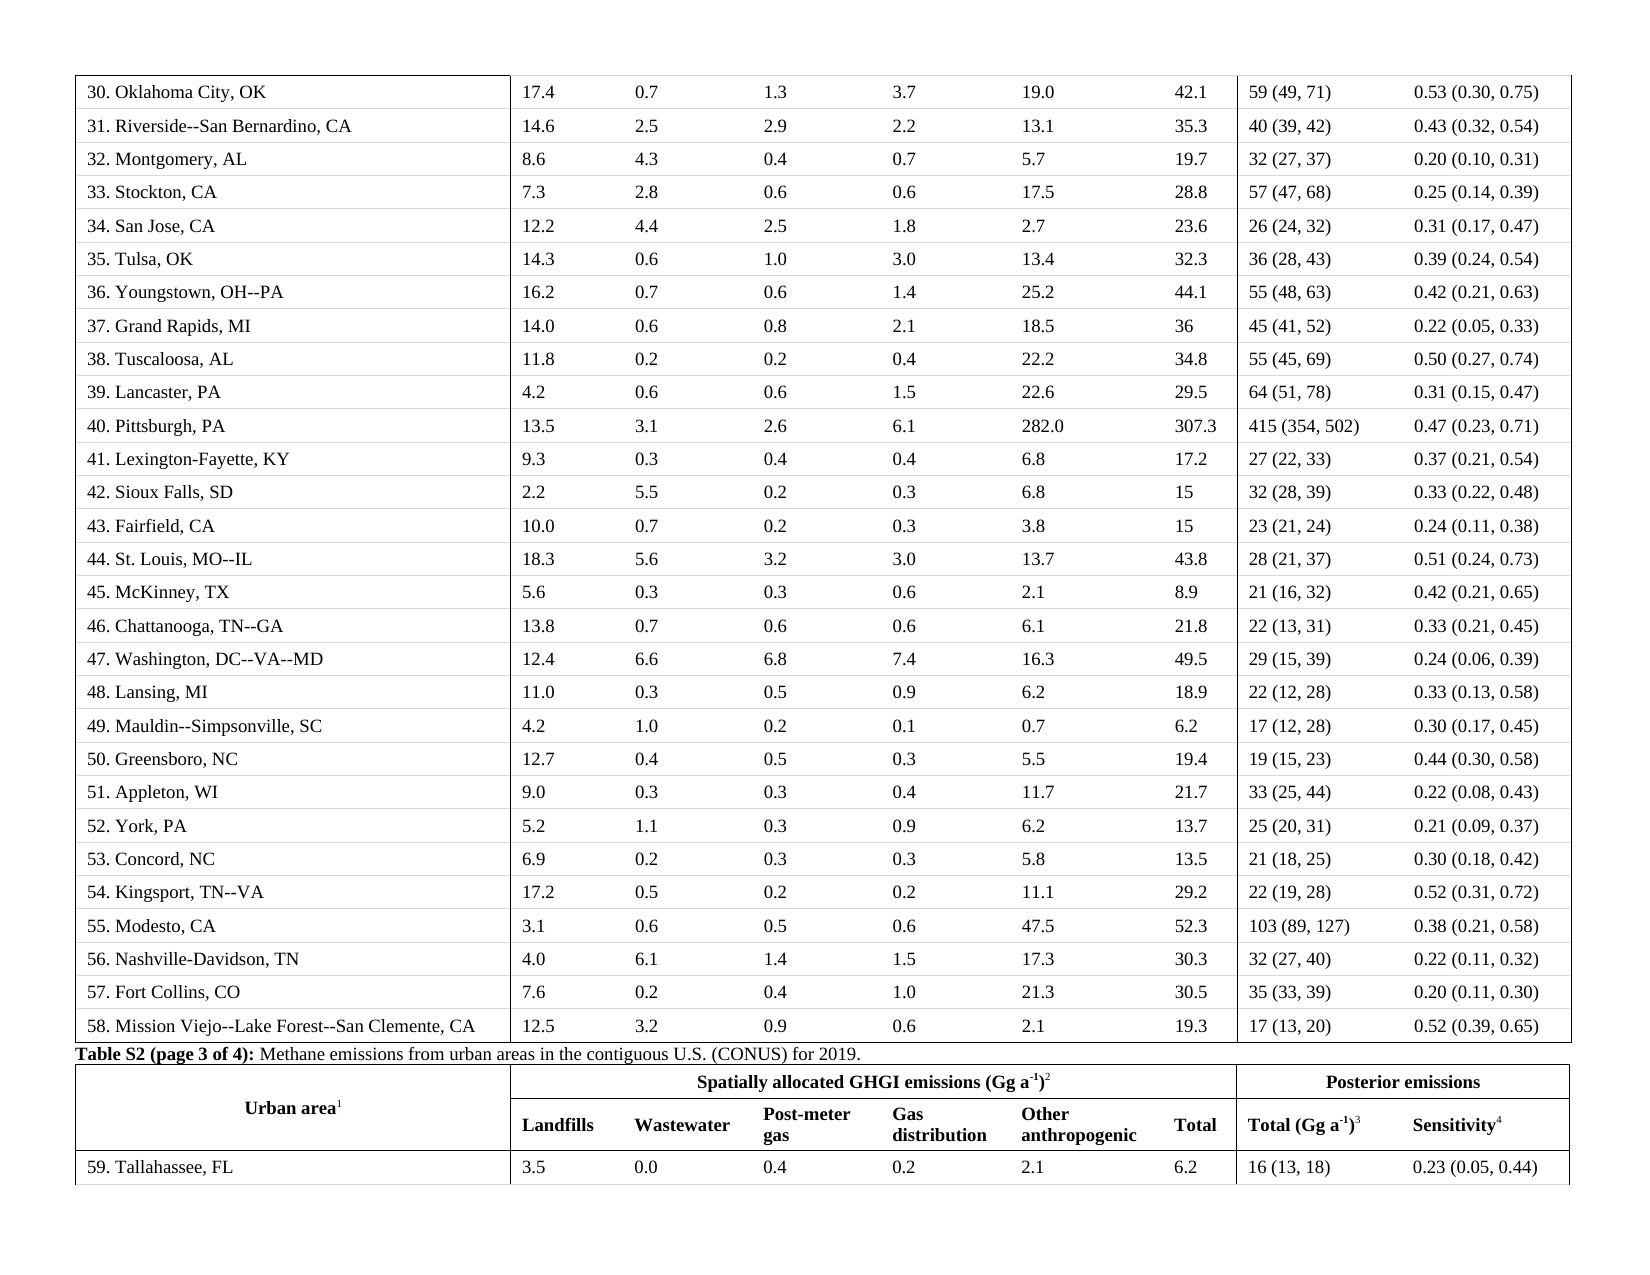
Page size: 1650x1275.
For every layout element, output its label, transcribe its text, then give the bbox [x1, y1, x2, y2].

table_cell 0.5 [752, 676, 881, 708]
table_cell 19.4 [1163, 743, 1237, 775]
table_cell 32 (28, 39) [1238, 476, 1403, 508]
table_cell 0.9 [881, 676, 1010, 708]
table_cell 14.3 [511, 243, 623, 275]
table_cell 22.2 [1010, 343, 1163, 375]
table_cell 0.31 (0.15, 0.47) [1403, 376, 1571, 408]
table_cell 5.6 [511, 576, 623, 608]
table_cell 47. Washington, DC--VA--MD [76, 643, 510, 675]
table_cell 38. Tuscaloosa, AL [76, 343, 510, 375]
table_cell Wastewater [623, 1099, 752, 1150]
table_cell 0.4 [881, 343, 1010, 375]
table_cell 1.1 [624, 809, 752, 842]
table_cell 3.2 [752, 543, 881, 575]
table_cell 17.3 [1010, 943, 1163, 975]
table_cell 17.4 [511, 76, 623, 108]
table_cell 2.2 [881, 109, 1010, 142]
table_cell 50. Greensboro, NC [76, 743, 510, 775]
table_cell 13.5 [1163, 843, 1237, 875]
table_cell 0.1 [881, 709, 1010, 742]
table_cell 19.7 [1163, 143, 1237, 175]
table_cell 1.3 [752, 76, 881, 108]
table_cell 21 (18, 25) [1238, 843, 1403, 875]
table_cell 0.24 (0.06, 0.39) [1403, 643, 1571, 675]
table_cell 5.7 [1010, 143, 1163, 175]
table_cell 0.7 [624, 276, 752, 308]
table_cell 0.3 [624, 443, 752, 475]
table_cell 45. McKinney, TX [76, 576, 510, 608]
table_cell 40 (39, 42) [1238, 109, 1403, 142]
table_cell 0.20 (0.11, 0.30) [1403, 976, 1571, 1008]
table_cell 0.31 (0.17, 0.47) [1403, 209, 1571, 242]
table_cell 0.4 [752, 976, 881, 1008]
table_cell 0.2 [624, 976, 752, 1008]
table_cell 36 [1163, 309, 1237, 342]
table_cell 0.6 [624, 376, 752, 408]
table_cell 0.21 (0.09, 0.37) [1403, 809, 1571, 842]
table_cell 42.1 [1163, 76, 1237, 108]
table_cell 35 (33, 39) [1238, 976, 1403, 1008]
table_cell 2.7 [1010, 209, 1163, 242]
table_cell 0.2 [881, 1151, 1010, 1183]
table_cell 6.8 [752, 643, 881, 675]
table_cell 64 (51, 78) [1238, 376, 1403, 408]
table_cell 0.3 [752, 776, 881, 808]
table_cell 52. York, PA [76, 809, 510, 842]
table_cell 0.53 (0.30, 0.75) [1403, 76, 1571, 108]
table_cell 44. St. Louis, MO--IL [76, 543, 510, 575]
table_cell 0.5 [752, 909, 881, 942]
table_cell 3.1 [624, 409, 752, 442]
table_cell Other anthropogenic [1010, 1099, 1163, 1150]
table_cell 34. San Jose, CA [76, 209, 510, 242]
table_cell 0.22 (0.05, 0.33) [1403, 309, 1571, 342]
table_cell 4.2 [511, 709, 623, 742]
table_cell 6.2 [1010, 809, 1163, 842]
table_cell 5.8 [1010, 843, 1163, 875]
table_cell 32 (27, 37) [1238, 143, 1403, 175]
table_cell 6.9 [511, 843, 623, 875]
table_cell 9.3 [511, 443, 623, 475]
table_cell 16 (13, 18) [1237, 1151, 1401, 1183]
table_cell 6.1 [1010, 609, 1163, 642]
table_cell 18.3 [511, 543, 623, 575]
table_cell 0.3 [624, 676, 752, 708]
table_cell 0.39 (0.24, 0.54) [1403, 243, 1571, 275]
table_cell 5.2 [511, 809, 623, 842]
table_cell 0.7 [881, 143, 1010, 175]
table_cell 0.2 [752, 876, 881, 908]
table_cell 18.9 [1163, 676, 1237, 708]
table_cell 0.6 [752, 276, 881, 308]
table_cell 0.3 [752, 843, 881, 875]
table_cell 0.23 (0.05, 0.44) [1401, 1151, 1569, 1183]
table_cell 0.7 [1010, 709, 1163, 742]
table_cell 0.4 [752, 443, 881, 475]
table_cell 48. Lansing, MI [76, 676, 510, 708]
table_cell 44.1 [1163, 276, 1237, 308]
table_cell 282.0 [1010, 409, 1163, 442]
table_cell 27 (22, 33) [1238, 443, 1403, 475]
table_cell 15 [1163, 509, 1237, 542]
table_cell 13.4 [1010, 243, 1163, 275]
table_cell 51. Appleton, WI [76, 776, 510, 808]
table_cell 6.8 [1010, 476, 1163, 508]
table_cell 29.5 [1163, 376, 1237, 408]
table_cell 1.0 [752, 243, 881, 275]
table_cell 17.2 [1163, 443, 1237, 475]
table_cell 32. Montgomery, AL [76, 143, 510, 175]
table_cell 0.37 (0.21, 0.54) [1403, 443, 1571, 475]
table_cell 1.0 [624, 709, 752, 742]
table_cell 0.5 [752, 743, 881, 775]
table_cell 12.2 [511, 209, 623, 242]
table_cell 2.6 [752, 409, 881, 442]
table_cell 3.8 [1010, 509, 1163, 542]
table_cell 0.3 [752, 576, 881, 608]
table_cell 45 (41, 52) [1238, 309, 1403, 342]
table_cell 4.2 [511, 376, 623, 408]
table_cell 32.3 [1163, 243, 1237, 275]
table_cell 5.6 [624, 543, 752, 575]
table_cell 37. Grand Rapids, MI [76, 309, 510, 342]
table_cell 3.0 [881, 243, 1010, 275]
table_cell 5.5 [1010, 743, 1163, 775]
table_cell 3.2 [624, 1009, 752, 1042]
table_cell 0.4 [624, 743, 752, 775]
table_cell 0.6 [752, 609, 881, 642]
table_cell 2.1 [1010, 1009, 1163, 1042]
table_cell 13.8 [511, 609, 623, 642]
table_cell 0.4 [881, 776, 1010, 808]
table_cell 36 (28, 43) [1238, 243, 1403, 275]
table_cell 4.3 [624, 143, 752, 175]
table_cell 3.1 [511, 909, 623, 942]
table_header Spatially allocated GHGI emissions (Gg a-1)2 [511, 1065, 1236, 1098]
table_cell 28.8 [1163, 176, 1237, 208]
table_cell 1.4 [881, 276, 1010, 308]
table_cell 0.52 (0.39, 0.65) [1403, 1009, 1571, 1042]
table_cell 47.5 [1010, 909, 1163, 942]
table_cell 25.2 [1010, 276, 1163, 308]
table_cell 0.3 [752, 809, 881, 842]
table_cell 57 (47, 68) [1238, 176, 1403, 208]
table_cell 415 (354, 502) [1238, 409, 1403, 442]
table_cell 0.4 [752, 143, 881, 175]
table_cell 6.2 [1010, 676, 1163, 708]
table_cell 1.5 [881, 943, 1010, 975]
table_cell 16.2 [511, 276, 623, 308]
table_cell 6.2 [1163, 709, 1237, 742]
table_cell 8.9 [1163, 576, 1237, 608]
table_cell 21.7 [1163, 776, 1237, 808]
table_cell 12.4 [511, 643, 623, 675]
table_cell 0.7 [624, 609, 752, 642]
table_cell 6.2 [1163, 1151, 1236, 1183]
table_cell 103 (89, 127) [1238, 909, 1403, 942]
table_cell 0.22 (0.11, 0.32) [1403, 943, 1571, 975]
text Table S2 (page 3 of 4): Methane emissions from urban areas in the contiguous U.S. (CONUS) for 2019. [75, 1043, 1575, 1064]
table_cell 49. Mauldin--Simpsonville, SC [76, 709, 510, 742]
table_cell 7.4 [881, 643, 1010, 675]
table_cell 0.6 [624, 309, 752, 342]
table_cell 58. Mission Viejo--Lake Forest--San Clemente, CA [76, 1009, 510, 1042]
table_cell 33. Stockton, CA [76, 176, 510, 208]
table_cell 0.22 (0.08, 0.43) [1403, 776, 1571, 808]
table_header Urban area1 [76, 1065, 510, 1150]
table_cell 0.6 [624, 909, 752, 942]
table_cell 22.6 [1010, 376, 1163, 408]
table_cell 14.0 [511, 309, 623, 342]
table_cell 2.1 [1010, 1151, 1163, 1183]
table_cell 2.2 [511, 476, 623, 508]
table_cell 2.1 [881, 309, 1010, 342]
table_cell 0.47 (0.23, 0.71) [1403, 409, 1571, 442]
table_cell 26 (24, 32) [1238, 209, 1403, 242]
table_cell 33 (25, 44) [1238, 776, 1403, 808]
table_cell Post-meter gas [752, 1099, 881, 1150]
table_cell 0.3 [624, 576, 752, 608]
table_cell 0.51 (0.24, 0.73) [1403, 543, 1571, 575]
table_cell 4.0 [511, 943, 623, 975]
table_cell 31. Riverside--San Bernardino, CA [76, 109, 510, 142]
table_cell 59. Tallahassee, FL [76, 1151, 510, 1183]
table_cell 3.0 [881, 543, 1010, 575]
table_cell 1.4 [752, 943, 881, 975]
table_cell 13.5 [511, 409, 623, 442]
table_cell Landfills [511, 1099, 623, 1150]
table_cell 30.5 [1163, 976, 1237, 1008]
table_cell 21.3 [1010, 976, 1163, 1008]
table_cell 0.52 (0.31, 0.72) [1403, 876, 1571, 908]
table_cell 8.6 [511, 143, 623, 175]
table_cell 23.6 [1163, 209, 1237, 242]
table_cell 0.9 [752, 1009, 881, 1042]
table_cell 0.2 [624, 343, 752, 375]
table_cell Gas distribution [881, 1099, 1010, 1150]
table_cell 17.2 [511, 876, 623, 908]
table_cell 2.8 [624, 176, 752, 208]
table_cell 19 (15, 23) [1238, 743, 1403, 775]
table_cell 0.2 [624, 843, 752, 875]
table_cell 28 (21, 37) [1238, 543, 1403, 575]
table_cell 30. Oklahoma City, OK [76, 76, 510, 108]
table_cell 4.4 [624, 209, 752, 242]
table_cell 0.6 [881, 576, 1010, 608]
table_cell 57. Fort Collins, CO [76, 976, 510, 1008]
table_cell 0.5 [624, 876, 752, 908]
table_cell 15 [1163, 476, 1237, 508]
table_cell 29 (15, 39) [1238, 643, 1403, 675]
table_cell 0.43 (0.32, 0.54) [1403, 109, 1571, 142]
table_cell 54. Kingsport, TN--VA [76, 876, 510, 908]
table_cell 1.8 [881, 209, 1010, 242]
table_cell 17.5 [1010, 176, 1163, 208]
table_cell 0.6 [881, 609, 1010, 642]
table_cell 5.5 [624, 476, 752, 508]
table_cell 0.38 (0.21, 0.58) [1403, 909, 1571, 942]
table_cell 3.5 [511, 1151, 623, 1183]
table_cell 49.5 [1163, 643, 1237, 675]
table_cell 25 (20, 31) [1238, 809, 1403, 842]
table_cell 6.6 [624, 643, 752, 675]
table_cell 55 (48, 63) [1238, 276, 1403, 308]
table_cell 3.7 [881, 76, 1010, 108]
table_cell 43.8 [1163, 543, 1237, 575]
table_cell 2.9 [752, 109, 881, 142]
table_cell 0.3 [881, 476, 1010, 508]
table_cell 17 (13, 20) [1238, 1009, 1403, 1042]
table_cell 0.6 [624, 243, 752, 275]
table_cell 11.1 [1010, 876, 1163, 908]
table_cell 19.3 [1163, 1009, 1237, 1042]
table_cell 0.30 (0.17, 0.45) [1403, 709, 1571, 742]
table_cell 9.0 [511, 776, 623, 808]
table_cell 0.2 [752, 709, 881, 742]
table_cell 0.6 [881, 909, 1010, 942]
table_cell 17 (12, 28) [1238, 709, 1403, 742]
table_cell 55. Modesto, CA [76, 909, 510, 942]
table_cell 0.50 (0.27, 0.74) [1403, 343, 1571, 375]
table_cell 0.44 (0.30, 0.58) [1403, 743, 1571, 775]
table_cell 0.3 [881, 509, 1010, 542]
table_cell 0.25 (0.14, 0.39) [1403, 176, 1571, 208]
table_cell 0.4 [881, 443, 1010, 475]
table_cell 23 (21, 24) [1238, 509, 1403, 542]
table_cell 1.0 [881, 976, 1010, 1008]
table_cell 46. Chattanooga, TN--GA [76, 609, 510, 642]
table_cell 2.5 [752, 209, 881, 242]
table_cell 0.4 [752, 1151, 881, 1183]
table_cell 18.5 [1010, 309, 1163, 342]
table_cell Total [1163, 1099, 1236, 1150]
table_cell 35. Tulsa, OK [76, 243, 510, 275]
table_cell 11.8 [511, 343, 623, 375]
table_cell 0.42 (0.21, 0.65) [1403, 576, 1571, 608]
table_cell 0.9 [881, 809, 1010, 842]
table_header Posterior emissions [1237, 1065, 1569, 1098]
table_cell Total (Gg a-1)3 [1237, 1099, 1401, 1150]
table_cell 0.3 [624, 776, 752, 808]
table_cell 7.6 [511, 976, 623, 1008]
table_cell 0.24 (0.11, 0.38) [1403, 509, 1571, 542]
table_cell 1.5 [881, 376, 1010, 408]
table_cell 2.5 [624, 109, 752, 142]
table_cell 41. Lexington-Fayette, KY [76, 443, 510, 475]
table_cell 7.3 [511, 176, 623, 208]
table_cell 13.7 [1010, 543, 1163, 575]
table_cell 43. Fairfield, CA [76, 509, 510, 542]
table_cell 36. Youngstown, OH--PA [76, 276, 510, 308]
table_cell 0.6 [881, 1009, 1010, 1042]
table_cell 0.2 [881, 876, 1010, 908]
table_cell 10.0 [511, 509, 623, 542]
table_cell 55 (45, 69) [1238, 343, 1403, 375]
table_cell 2.1 [1010, 576, 1163, 608]
table_cell 6.1 [881, 409, 1010, 442]
table_cell 0.8 [752, 309, 881, 342]
table_cell 13.1 [1010, 109, 1163, 142]
table_cell 0.33 (0.21, 0.45) [1403, 609, 1571, 642]
table_cell 307.3 [1163, 409, 1237, 442]
table_cell 32 (27, 40) [1238, 943, 1403, 975]
table_cell 0.3 [881, 743, 1010, 775]
table_cell 21 (16, 32) [1238, 576, 1403, 608]
table_cell 59 (49, 71) [1238, 76, 1403, 108]
table_cell 52.3 [1163, 909, 1237, 942]
table_cell 16.3 [1010, 643, 1163, 675]
table_cell Sensitivity4 [1401, 1099, 1569, 1150]
table_cell 0.7 [624, 76, 752, 108]
table_cell 0.3 [881, 843, 1010, 875]
table_cell 56. Nashville-Davidson, TN [76, 943, 510, 975]
table_cell 34.8 [1163, 343, 1237, 375]
table_cell 22 (12, 28) [1238, 676, 1403, 708]
table_cell 11.0 [511, 676, 623, 708]
table_cell 30.3 [1163, 943, 1237, 975]
table_cell 14.6 [511, 109, 623, 142]
table_cell 12.5 [511, 1009, 623, 1042]
table_cell 53. Concord, NC [76, 843, 510, 875]
table_cell 0.6 [752, 376, 881, 408]
table_cell 0.33 (0.22, 0.48) [1403, 476, 1571, 508]
table_cell 29.2 [1163, 876, 1237, 908]
table_cell 11.7 [1010, 776, 1163, 808]
table_cell 0.6 [881, 176, 1010, 208]
table_cell 21.8 [1163, 609, 1237, 642]
table_cell 0.42 (0.21, 0.63) [1403, 276, 1571, 308]
table_cell 0.0 [623, 1151, 752, 1183]
table_cell 0.30 (0.18, 0.42) [1403, 843, 1571, 875]
table_cell 13.7 [1163, 809, 1237, 842]
table_cell 19.0 [1010, 76, 1163, 108]
table_cell 0.7 [624, 509, 752, 542]
table_cell 42. Sioux Falls, SD [76, 476, 510, 508]
table_cell 0.6 [752, 176, 881, 208]
table_cell 0.20 (0.10, 0.31) [1403, 143, 1571, 175]
table_cell 6.8 [1010, 443, 1163, 475]
table_cell 0.2 [752, 343, 881, 375]
table_cell 39. Lancaster, PA [76, 376, 510, 408]
table_cell 0.33 (0.13, 0.58) [1403, 676, 1571, 708]
table_cell 22 (19, 28) [1238, 876, 1403, 908]
table_cell 6.1 [624, 943, 752, 975]
table_cell 0.2 [752, 476, 881, 508]
table_cell 35.3 [1163, 109, 1237, 142]
table_cell 0.2 [752, 509, 881, 542]
table_cell 12.7 [511, 743, 623, 775]
table_cell 40. Pittsburgh, PA [76, 409, 510, 442]
table_cell 22 (13, 31) [1238, 609, 1403, 642]
